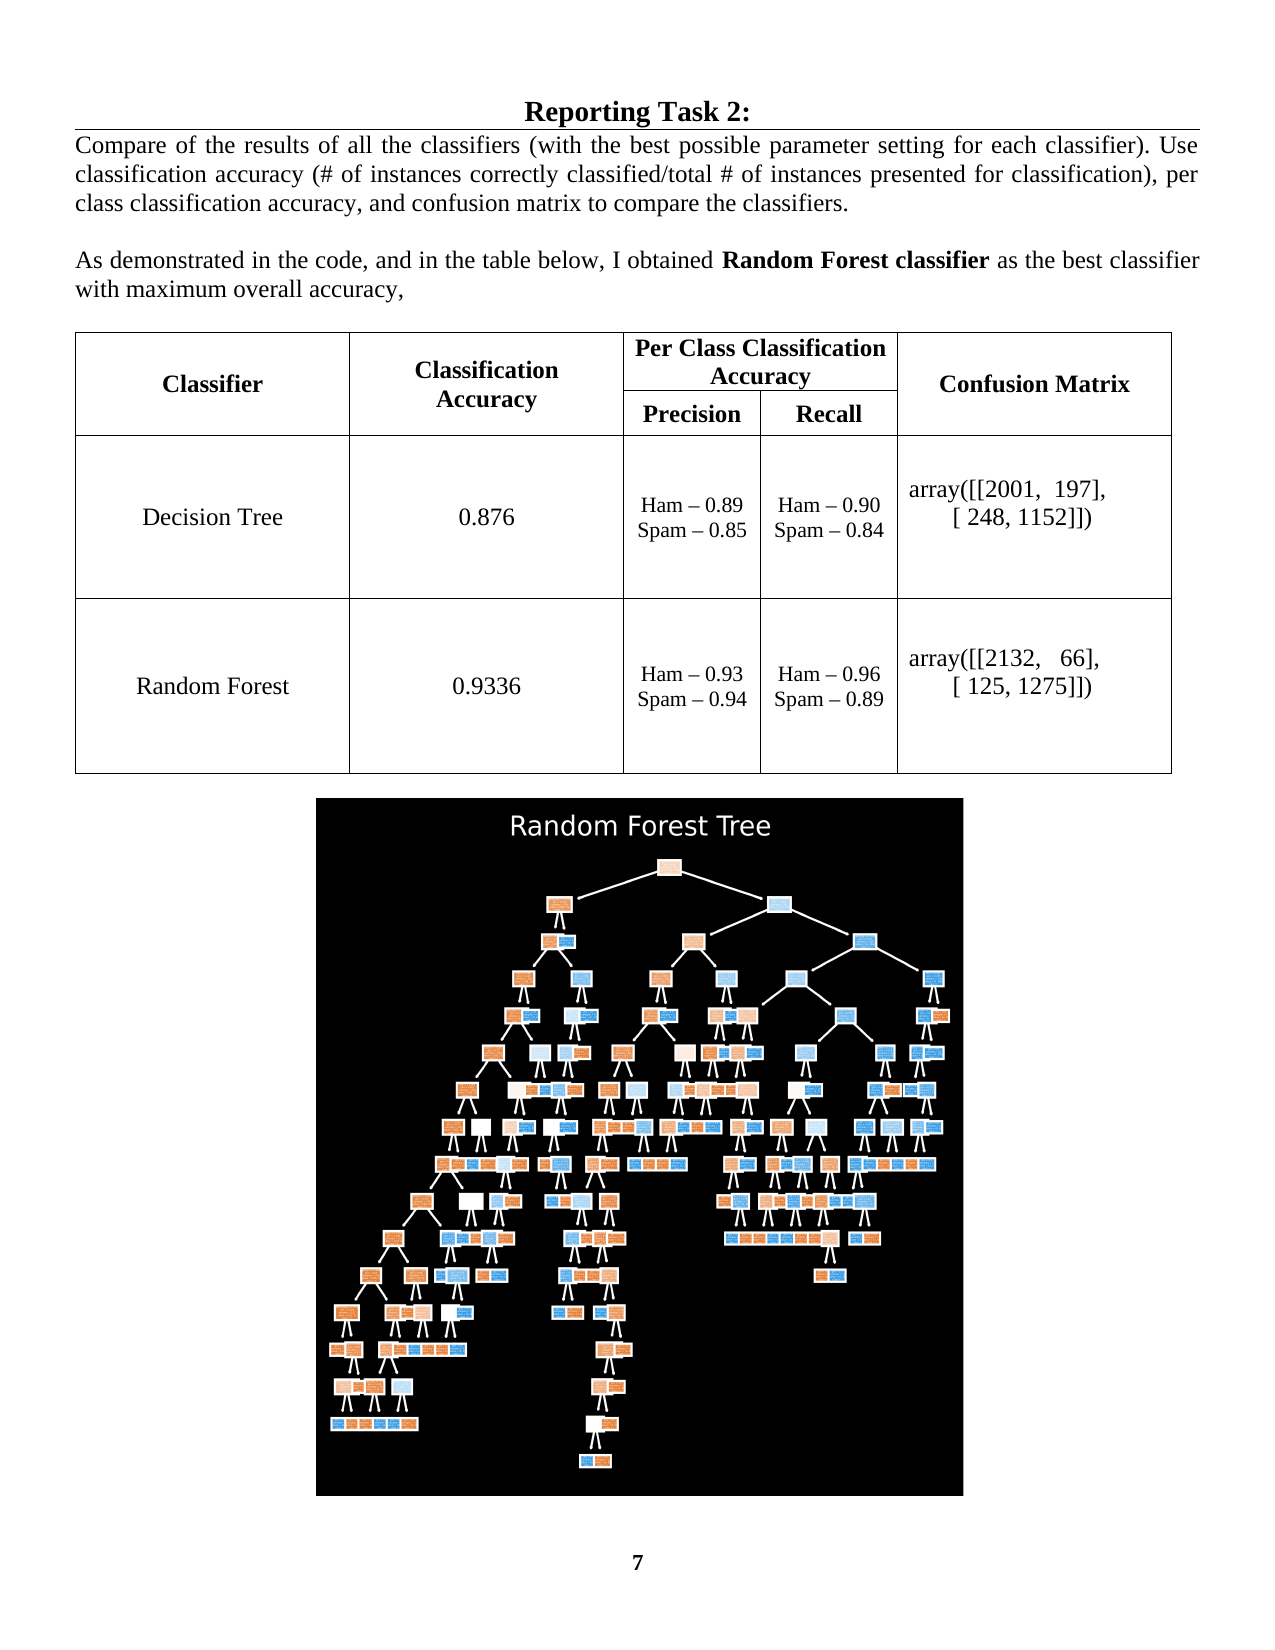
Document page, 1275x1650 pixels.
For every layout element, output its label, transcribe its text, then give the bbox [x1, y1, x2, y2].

table_cell Decision Tree [76, 436, 349, 598]
table_cell array([[2001, 197], [ 248, 1152]]) [898, 436, 1171, 598]
table_header Per Class Classification Accuracy [624, 333, 897, 390]
table_cell 0.876 [350, 436, 623, 598]
table_header Confusion Matrix [898, 333, 1171, 435]
table_cell Ham – 0.96 Spam – 0.89 [761, 599, 897, 773]
text As demonstrated in the code, and in the table below, I obtained Random Forest classifier as the best classifier with maximum overall accuracy, [75, 245, 1200, 303]
table_cell array([[2132, 66], [ 125, 1275]]) [898, 599, 1171, 773]
table_cell Precision [624, 391, 760, 435]
table_header Classifier [76, 333, 349, 435]
table_cell Ham – 0.90 Spam – 0.84 [761, 436, 897, 598]
table_cell Recall [761, 391, 897, 435]
text Compare of the results of all the classifiers (with the best possible parameter setting for each classifier). Use classification accuracy (# of instances correctly classified/total # of instances presented for classification), per class classification accuracy, and confusion matrix to compare the classifiers. [75, 130, 1200, 217]
table_cell Ham – 0.89 Spam – 0.85 [624, 436, 760, 598]
table_cell Random Forest [76, 599, 349, 773]
table_cell 0.9336 [350, 599, 623, 773]
table_cell Ham – 0.93 Spam – 0.94 [624, 599, 760, 773]
table_header Classification Accuracy [350, 333, 623, 435]
text Reporting Task 2: [75, 94, 1200, 129]
picture [316, 798, 964, 1496]
